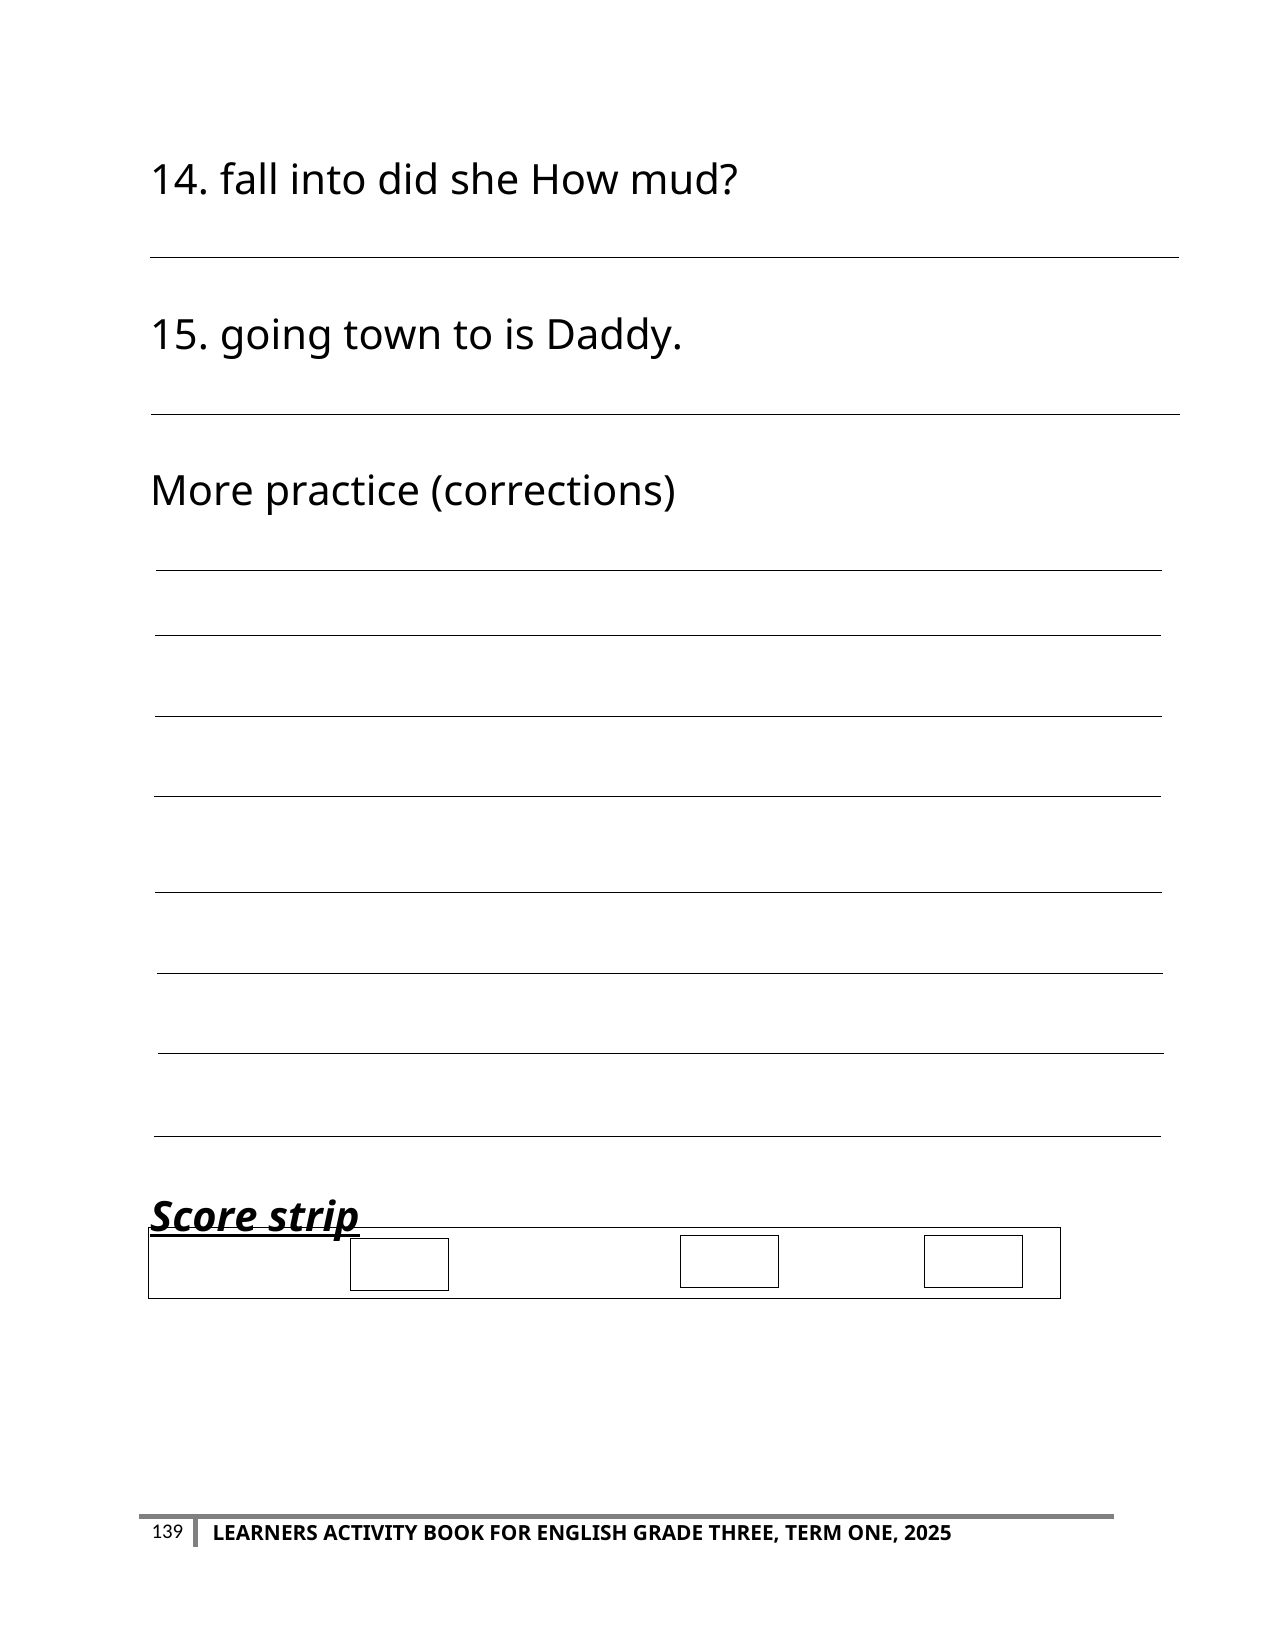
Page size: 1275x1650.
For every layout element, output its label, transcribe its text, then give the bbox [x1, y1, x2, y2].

text 14. fall into did she How mud? [150, 150, 1125, 207]
text Score strip [150, 1186, 1125, 1243]
text More practice (corrections) [150, 460, 1125, 517]
text 15. going town to is Daddy. [150, 305, 1125, 362]
